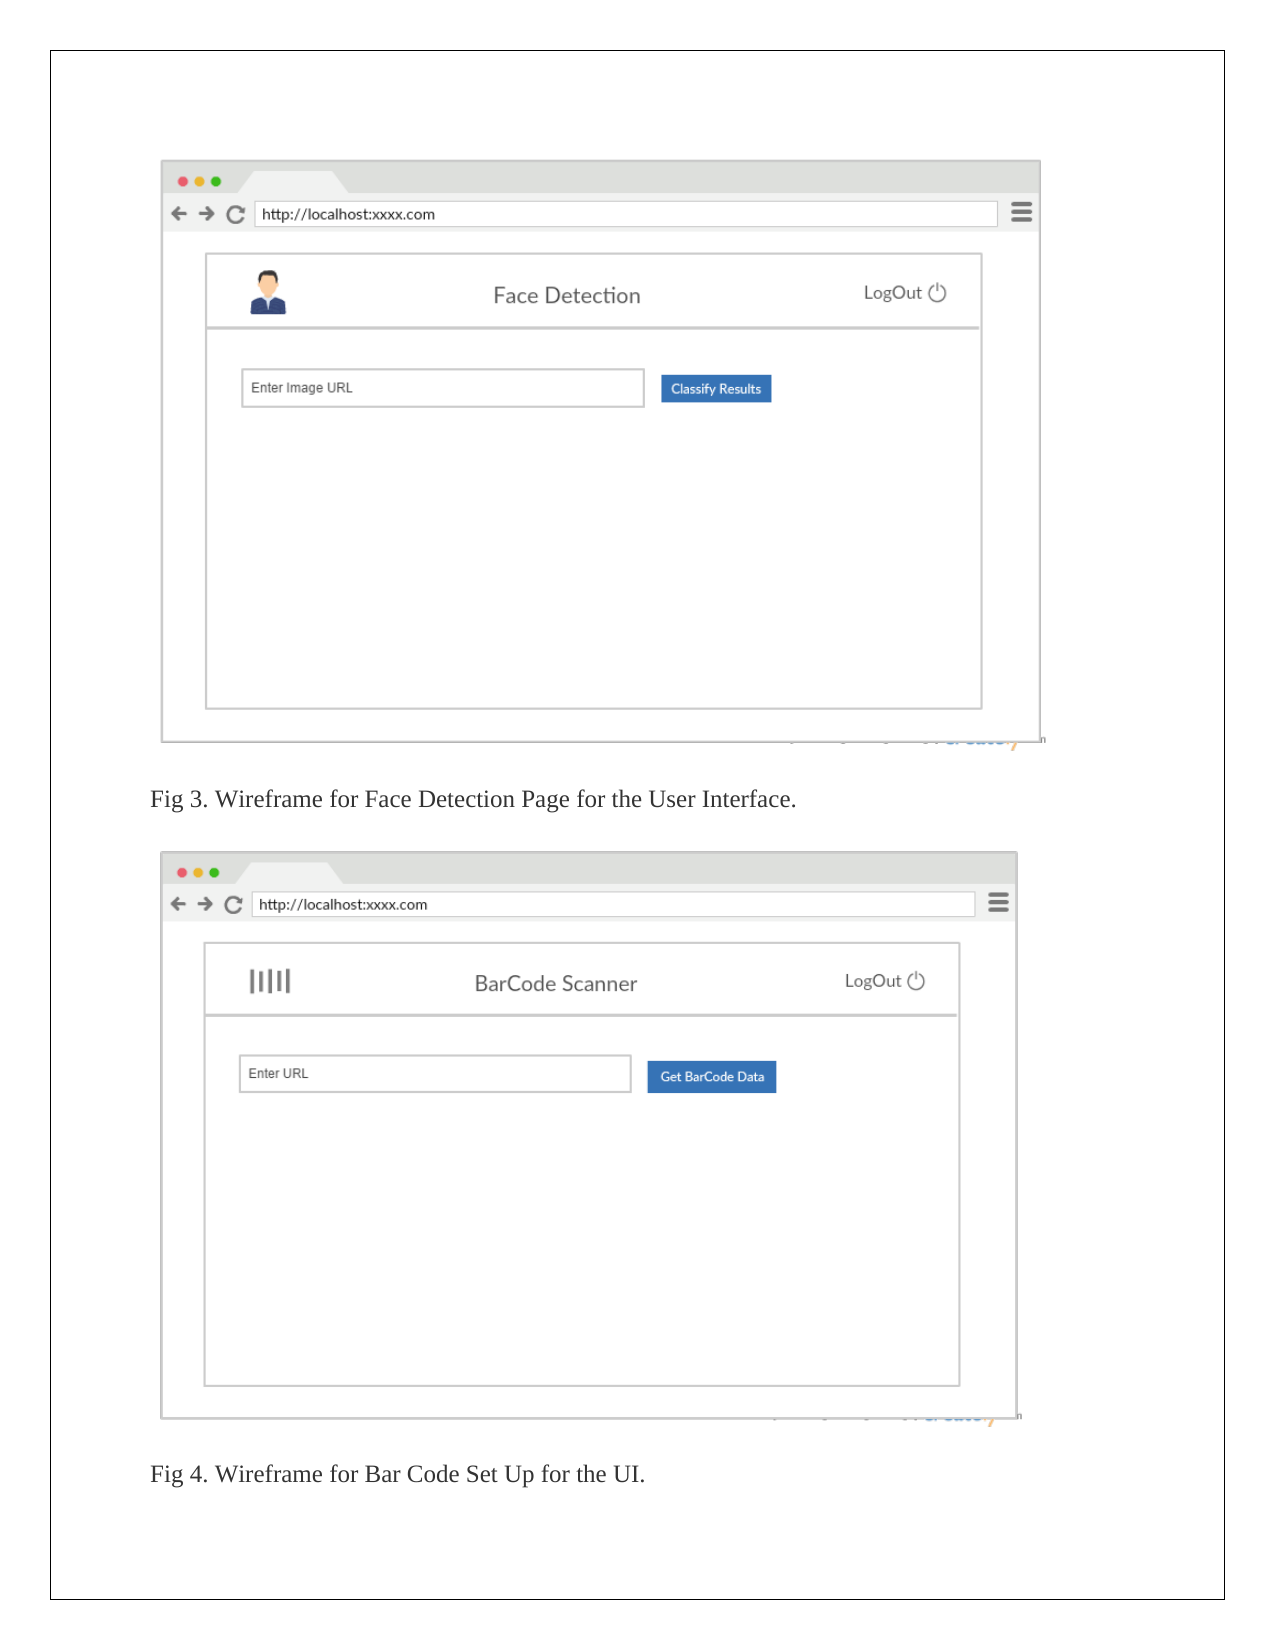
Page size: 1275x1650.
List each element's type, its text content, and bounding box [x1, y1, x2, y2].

text Fig 3. Wireframe for Face Detection Page for the User Interface. [150, 784, 1125, 812]
picture [150, 150, 1052, 755]
picture [150, 841, 1028, 1431]
text Fig 4. Wireframe for Bar Code Set Up for the UI. [150, 1459, 1125, 1488]
